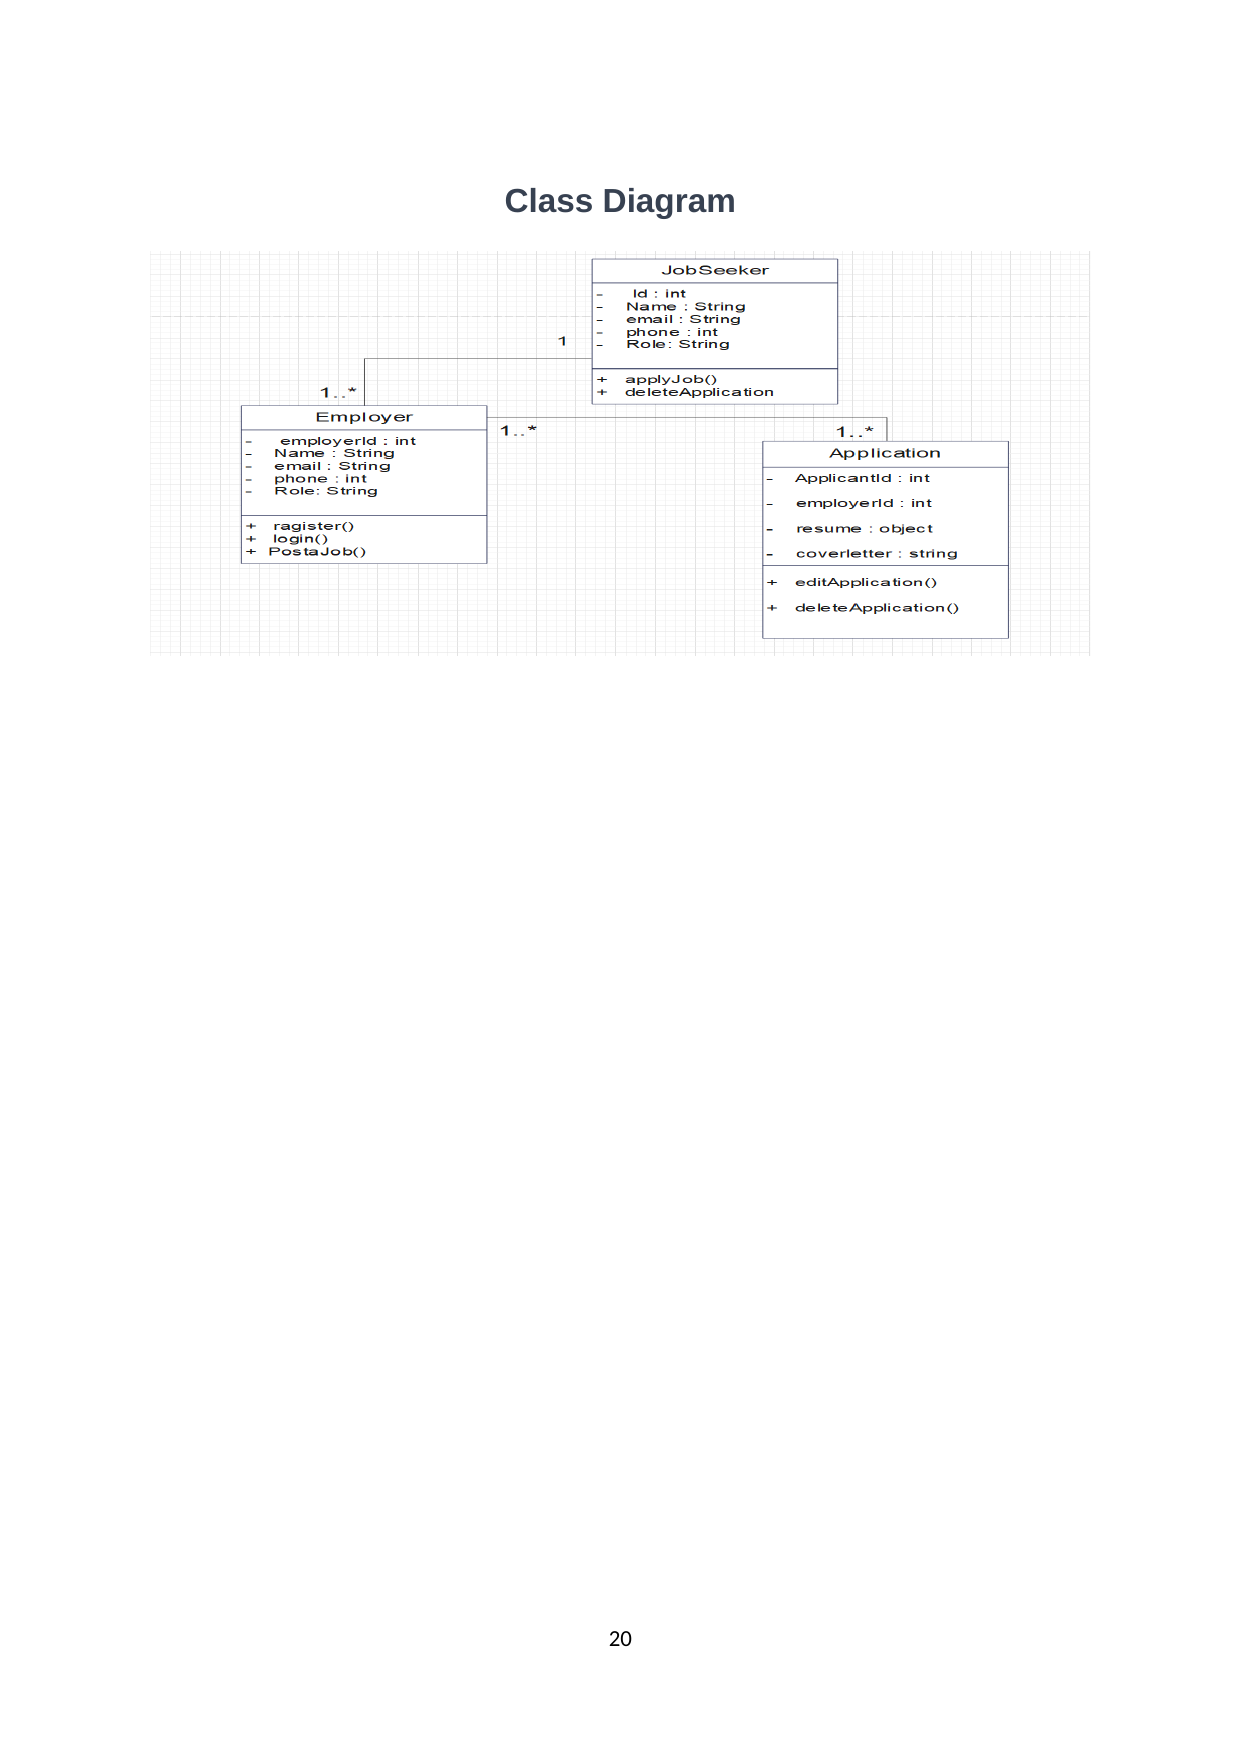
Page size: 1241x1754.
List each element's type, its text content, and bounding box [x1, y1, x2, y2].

text Class Diagram [150, 181, 1090, 220]
picture [150, 251, 1091, 656]
